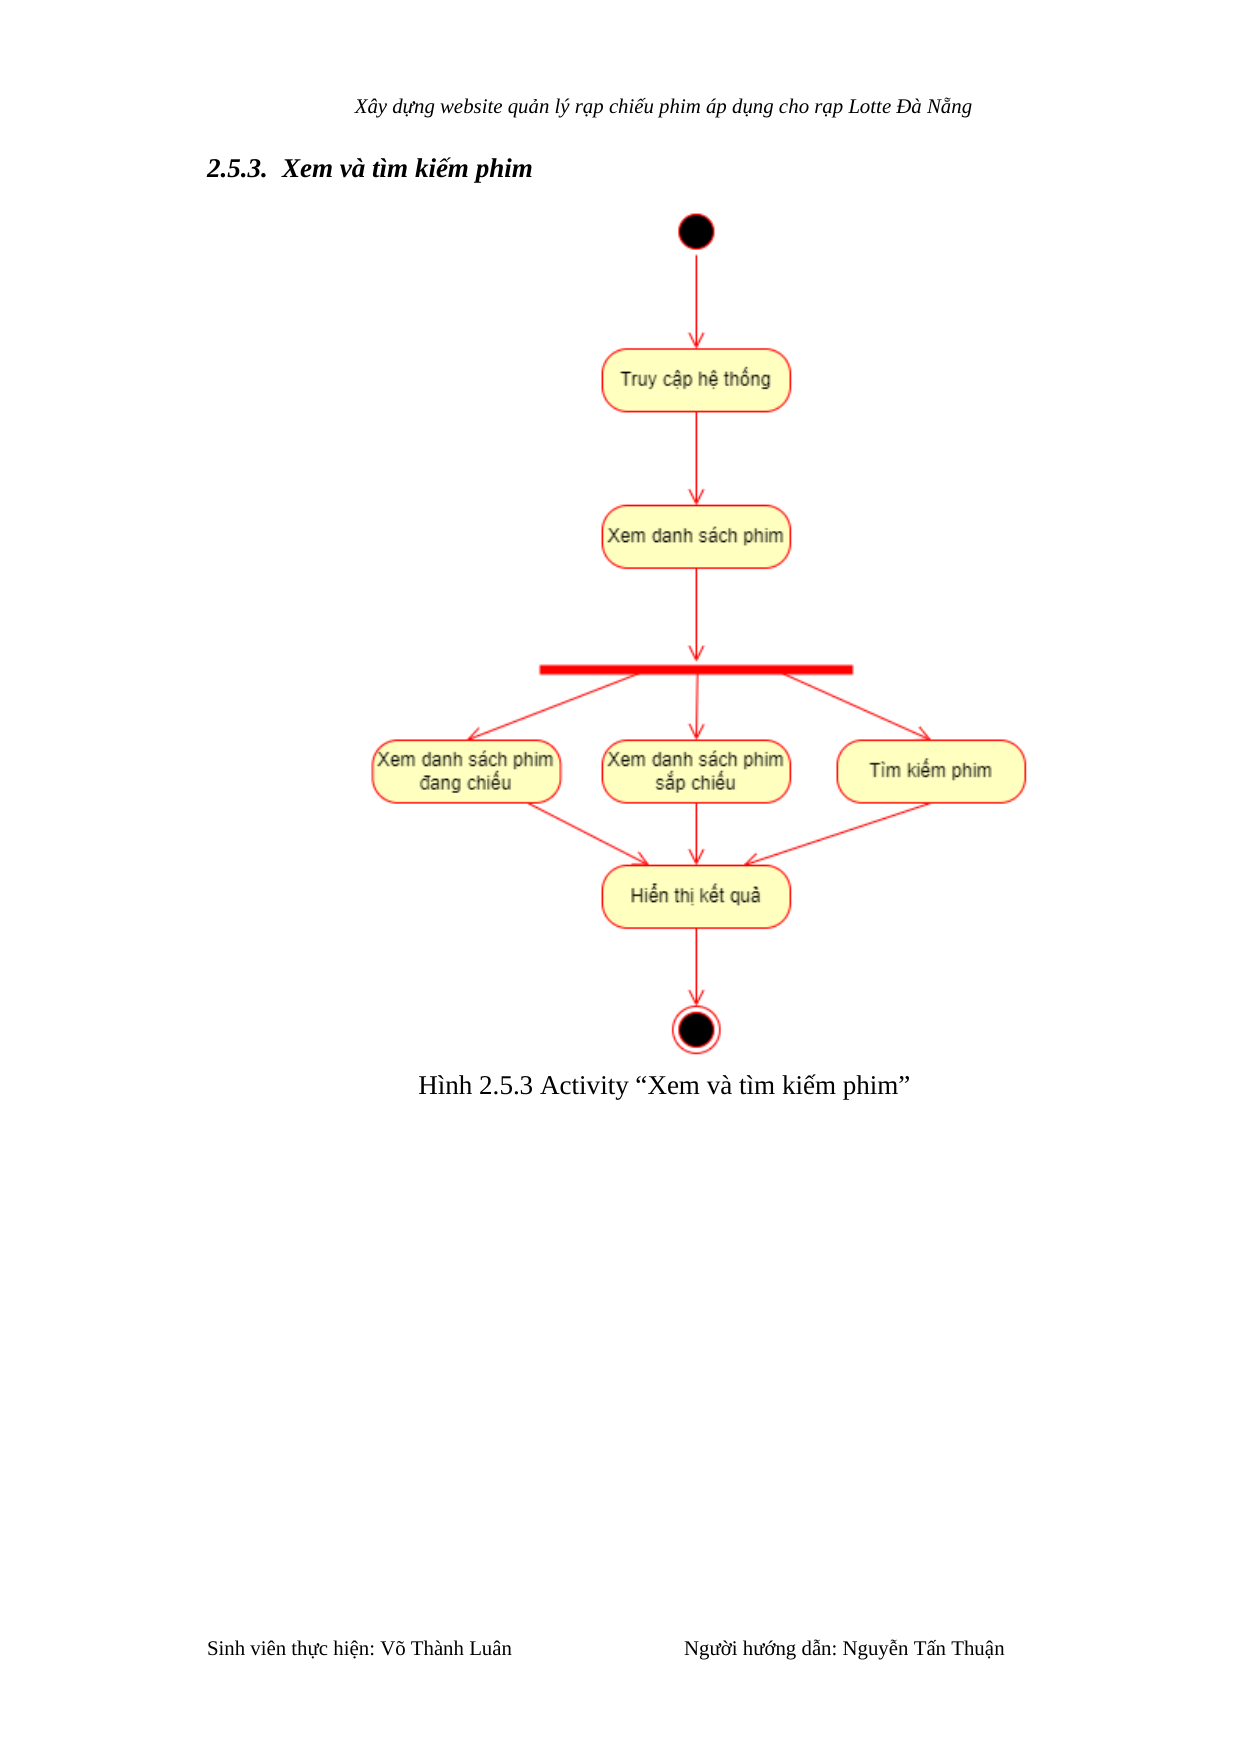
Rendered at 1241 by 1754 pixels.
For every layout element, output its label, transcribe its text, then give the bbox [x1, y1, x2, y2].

list Xem và tìm kiếm phim [207, 153, 1122, 184]
text Hình 2.5.3 Activity “Xem và tìm kiếm phim” [207, 1069, 1122, 1100]
picture [356, 193, 1042, 1070]
